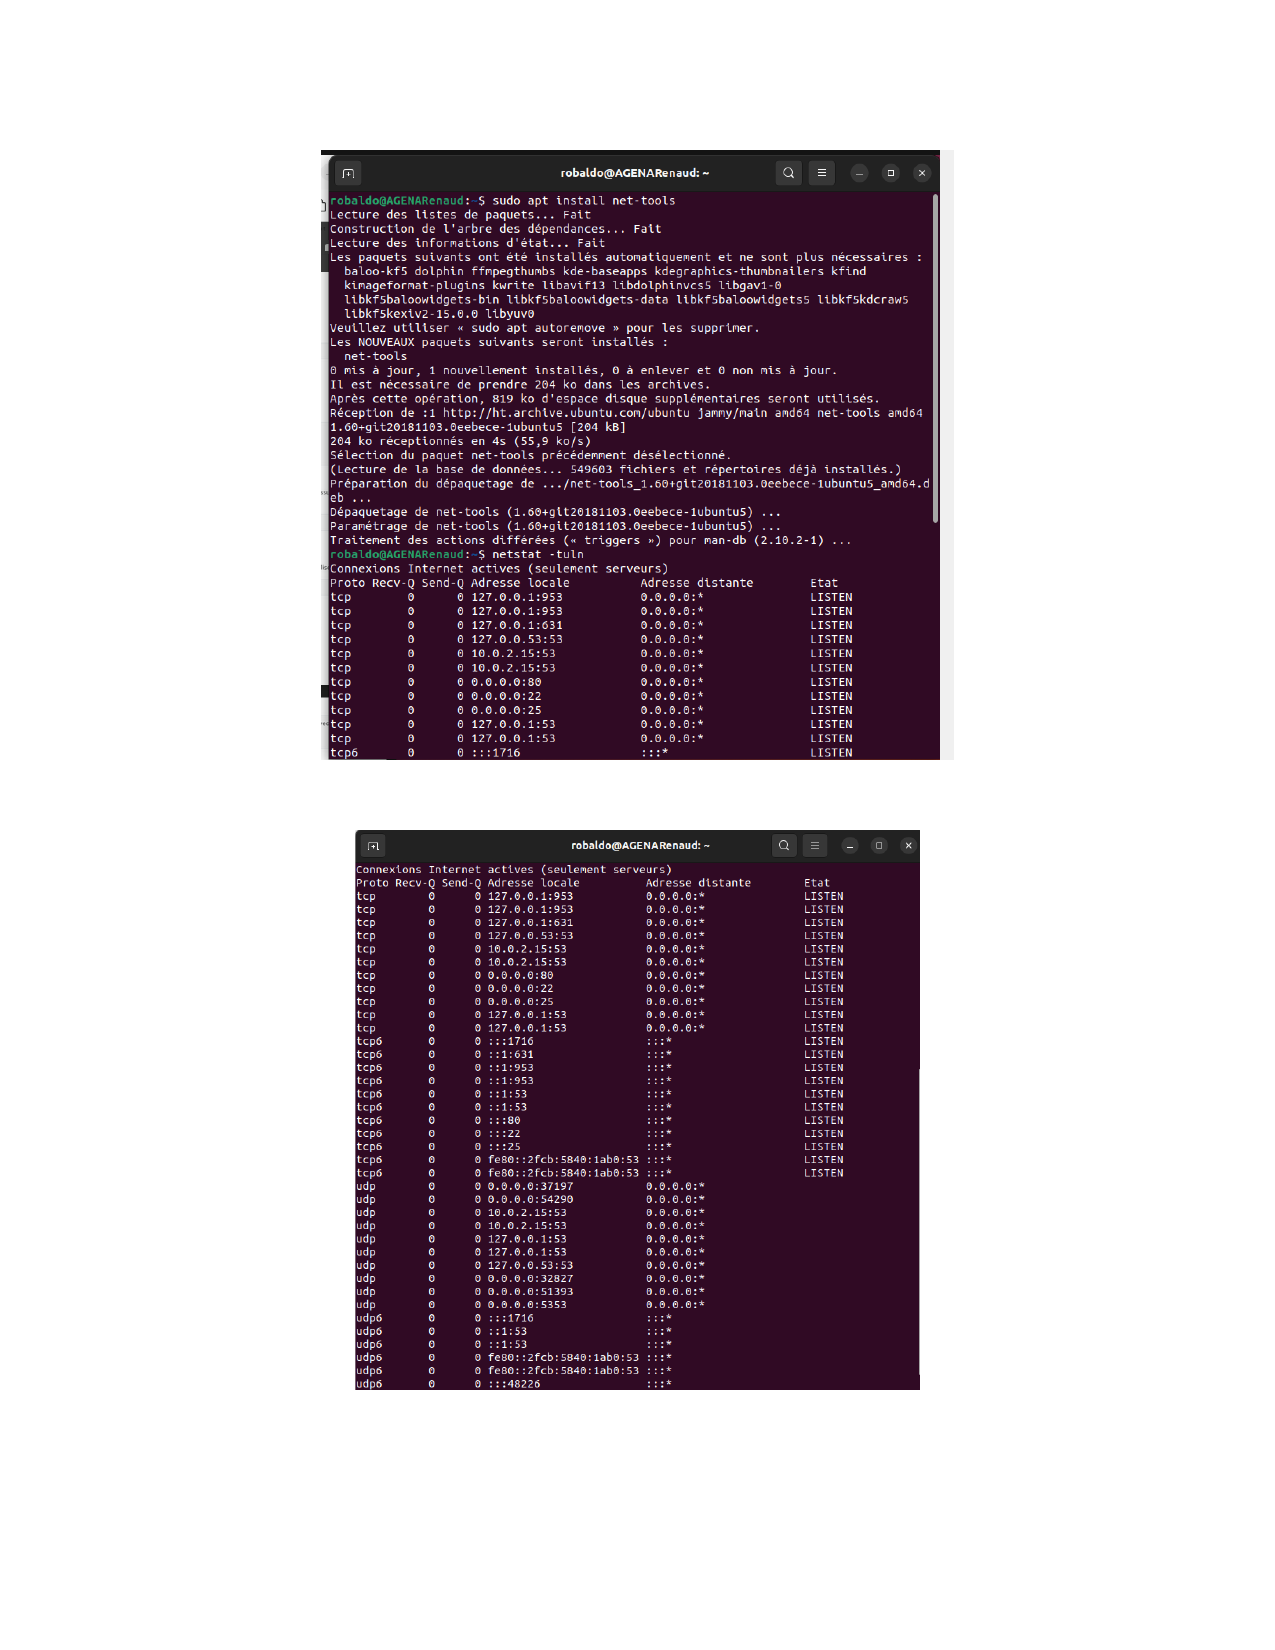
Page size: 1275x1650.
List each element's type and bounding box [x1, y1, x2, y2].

picture [355, 830, 920, 1390]
picture [321, 150, 954, 760]
